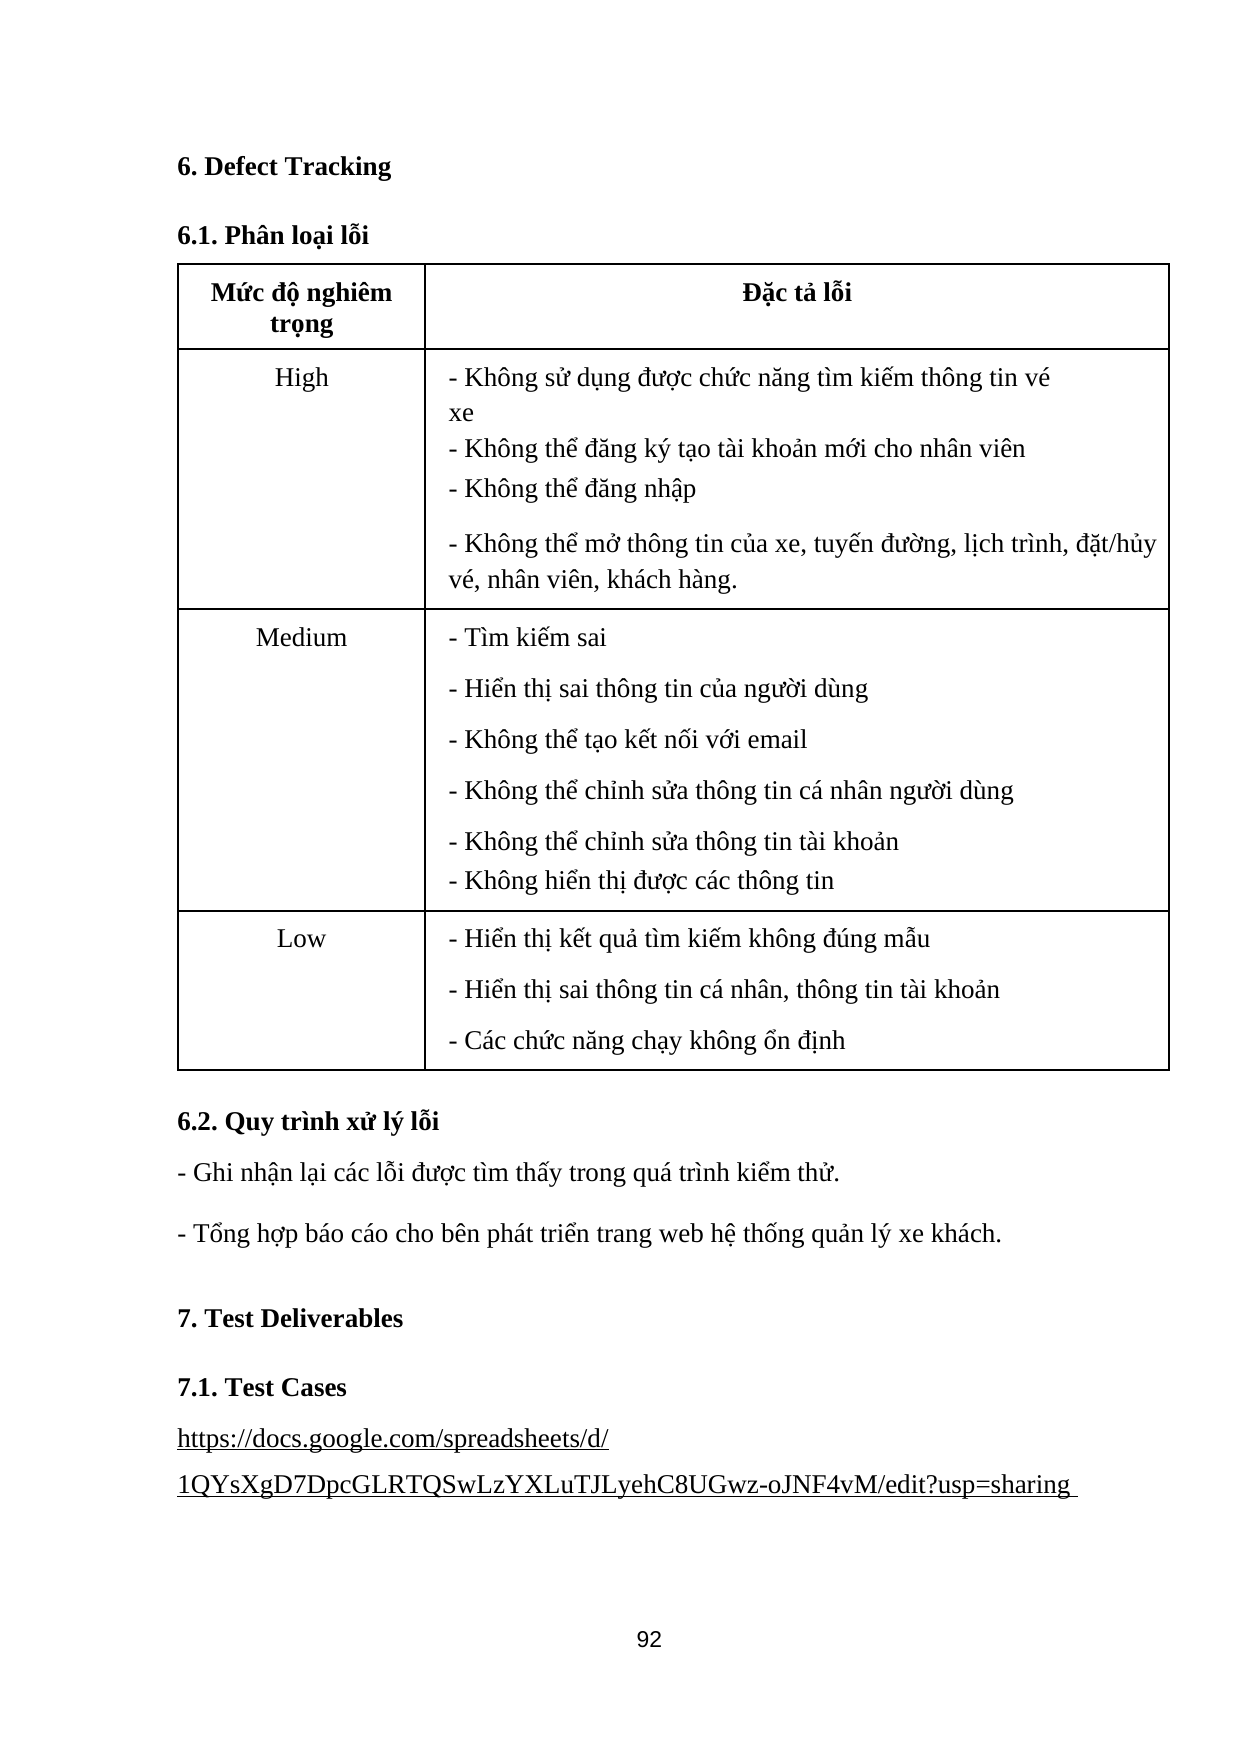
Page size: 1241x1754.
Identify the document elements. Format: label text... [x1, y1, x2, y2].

table_header Đặc tả lỗi [426, 265, 1168, 348]
text https://docs.google.com/spreadsheets/d/1QYsXgD7DpcGLRTQSwLzYXLuTJLyehC8UGwz-oJNF4vM/edit?usp=sharing [177, 1422, 1150, 1499]
table_cell Low [179, 912, 424, 1069]
subtitle 6. Defect Tracking [177, 150, 1121, 181]
table_cell - Hiển thị kết quả tìm kiếm không đúng mẫu - Hiển thị sai thông tin cá nhân, thông tin tài khoản - Các chức năng chạy không ổn định [426, 912, 1168, 1069]
subtitle 7. Test Deliverables [177, 1302, 1121, 1333]
table_cell - Tìm kiếm sai - Hiển thị sai thông tin của người dùng - Không thể tạo kết nối với email - Không thể chỉnh sửa thông tin cá nhân người dùng - Không thể chỉnh sửa thông tin tài khoản - Không hiển thị được các thông tin [426, 610, 1168, 909]
table_cell High [179, 350, 424, 608]
table_cell - Không sử dụng được chức năng tìm kiếm thông tin vé xe - Không thể đăng ký tạo tài khoản mới cho nhân viên - Không thể đăng nhập - Không thể mở thông tin của xe, tuyến đường, lịch trình, đặt/hủy vé, nhân viên, khách hàng. [426, 350, 1168, 608]
subtitle 6.1. Phân loại lỗi [177, 219, 1121, 250]
text - Tổng hợp báo cáo cho bên phát triển trang web hệ thống quản lý xe khách. [177, 1217, 1150, 1249]
table_header Mức độ nghiêm trọng [179, 265, 424, 348]
subtitle 6.2. Quy trình xử lý lỗi [177, 1105, 1121, 1136]
text - Ghi nhận lại các lỗi được tìm thấy trong quá trình kiểm thử. [177, 1156, 1150, 1187]
subtitle 7.1. Test Cases [177, 1371, 1121, 1402]
table_cell Medium [179, 610, 424, 909]
